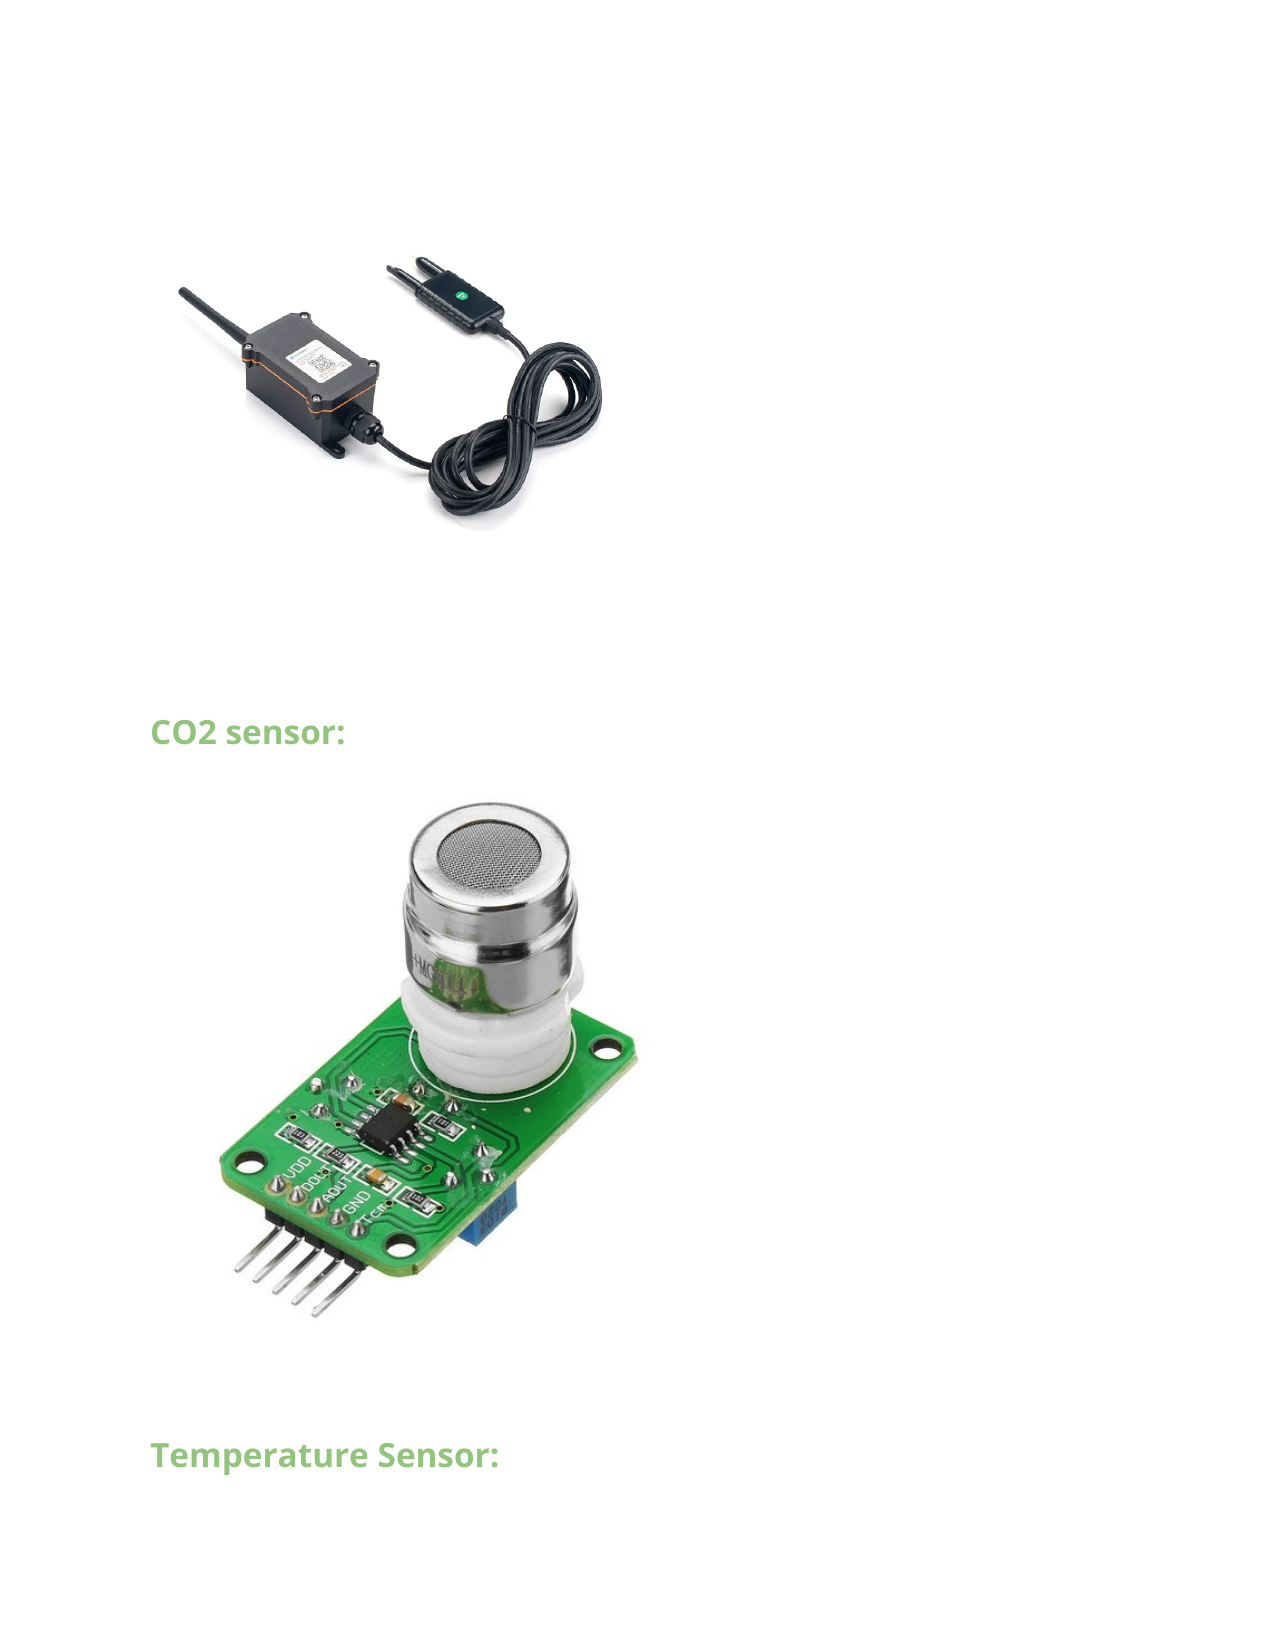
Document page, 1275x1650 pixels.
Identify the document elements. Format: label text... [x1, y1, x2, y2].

picture [150, 150, 614, 614]
picture [150, 779, 707, 1337]
text CO2 sensor: [150, 709, 1125, 754]
text Temperature Sensor: [150, 1432, 1125, 1477]
